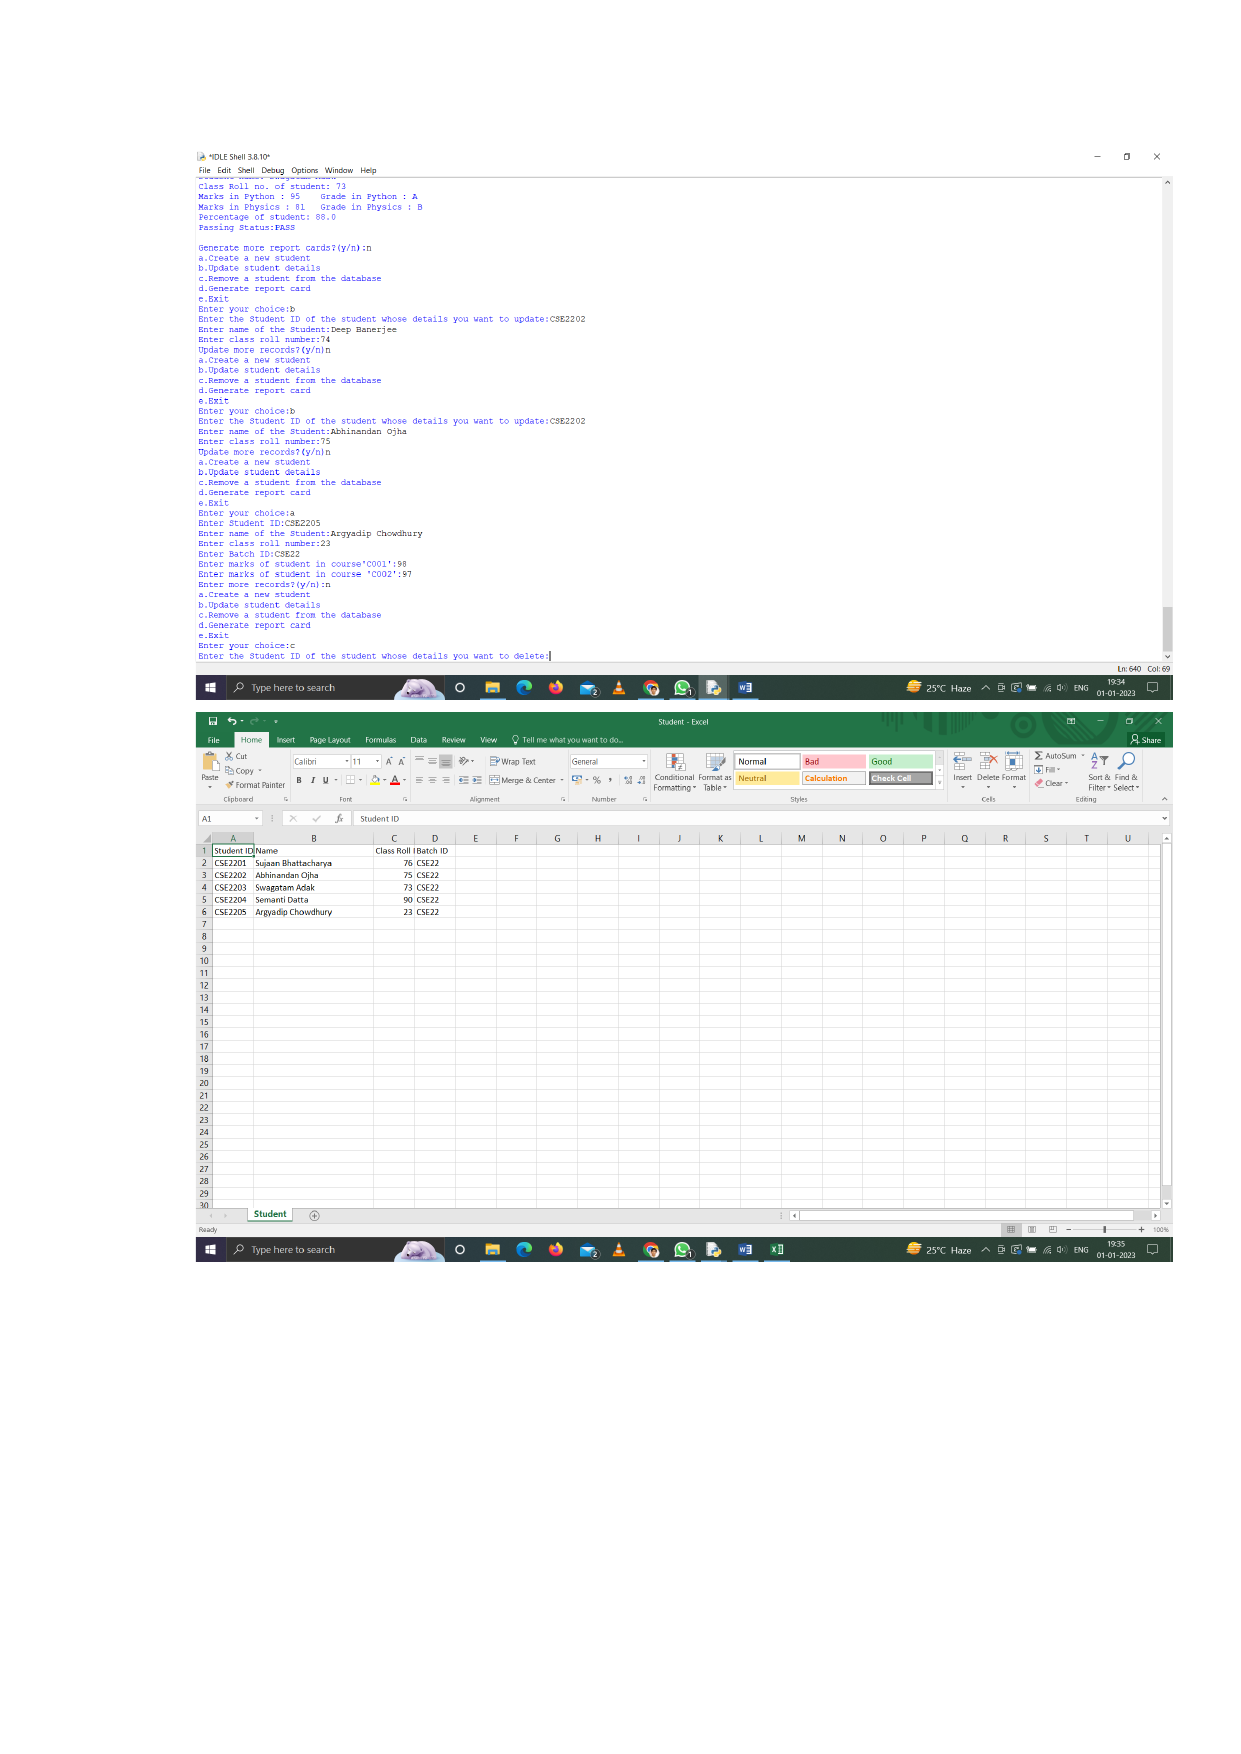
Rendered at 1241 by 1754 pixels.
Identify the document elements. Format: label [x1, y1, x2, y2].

picture [195, 150, 1173, 700]
picture [195, 712, 1173, 1262]
